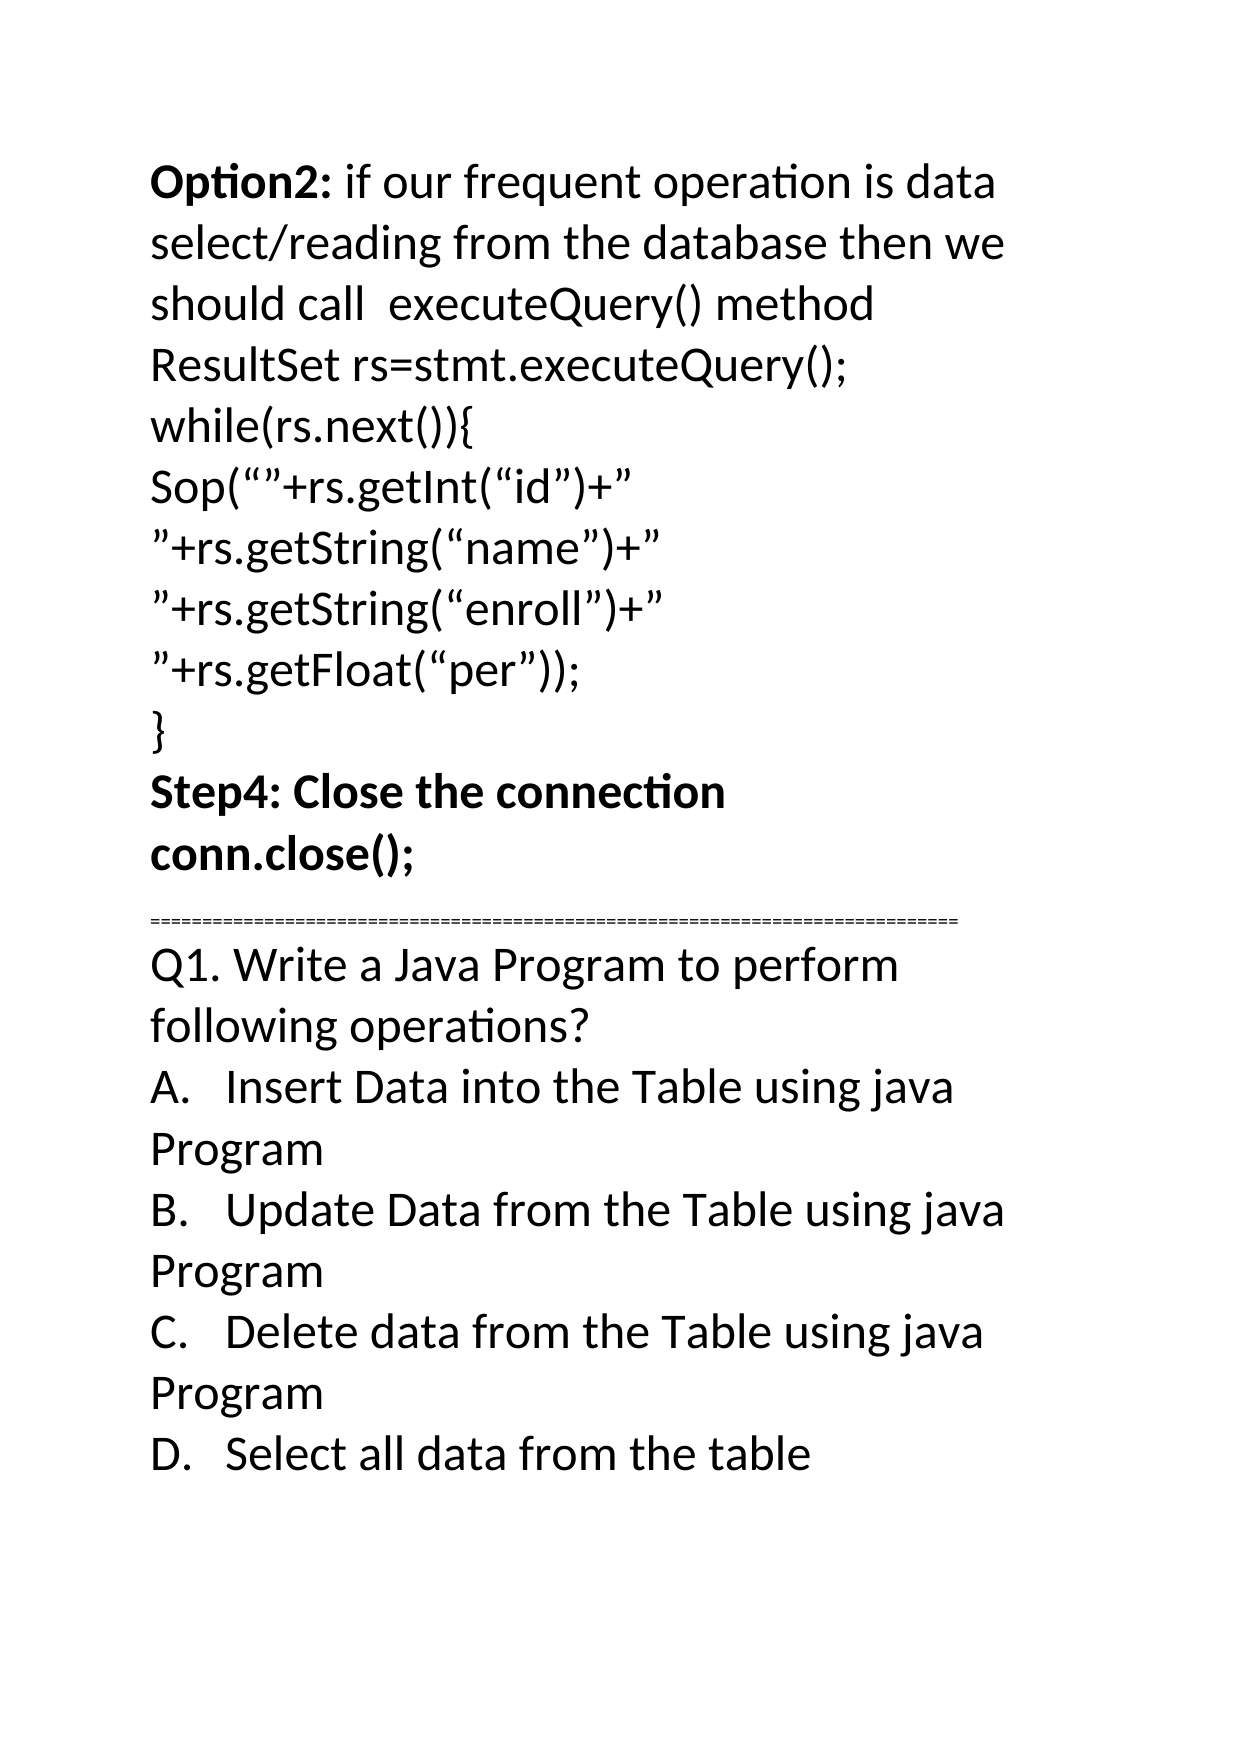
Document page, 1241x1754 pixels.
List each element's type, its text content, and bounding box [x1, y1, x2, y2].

text ResultSet rs=stmt.executeQuery(); [150, 333, 1090, 394]
list Select all data from the table [150, 1422, 1090, 1483]
list Update Data from the Table using java Program [150, 1177, 1090, 1299]
text conn.close(); [150, 821, 1090, 882]
list Insert Data into the Table using java Program [150, 1055, 1090, 1177]
text ============================================================================== [150, 908, 1090, 933]
text Sop(“”+rs.getInt(“id”)+” ”+rs.getString(“name”)+” ”+rs.getString(“enroll”)+” ”+rs.getFloat(“per”)); [150, 455, 1090, 699]
text while(rs.next()){ [150, 394, 1090, 455]
text } [150, 699, 1090, 760]
list Delete data from the Table using java Program [150, 1299, 1090, 1422]
text Q1. Write a Java Program to perform following operations? [150, 933, 1090, 1055]
text Option2: if our frequent operation is data select/reading from the database then we should call executeQuery() method [150, 150, 1090, 333]
text Step4: Close the connection [150, 760, 1090, 821]
